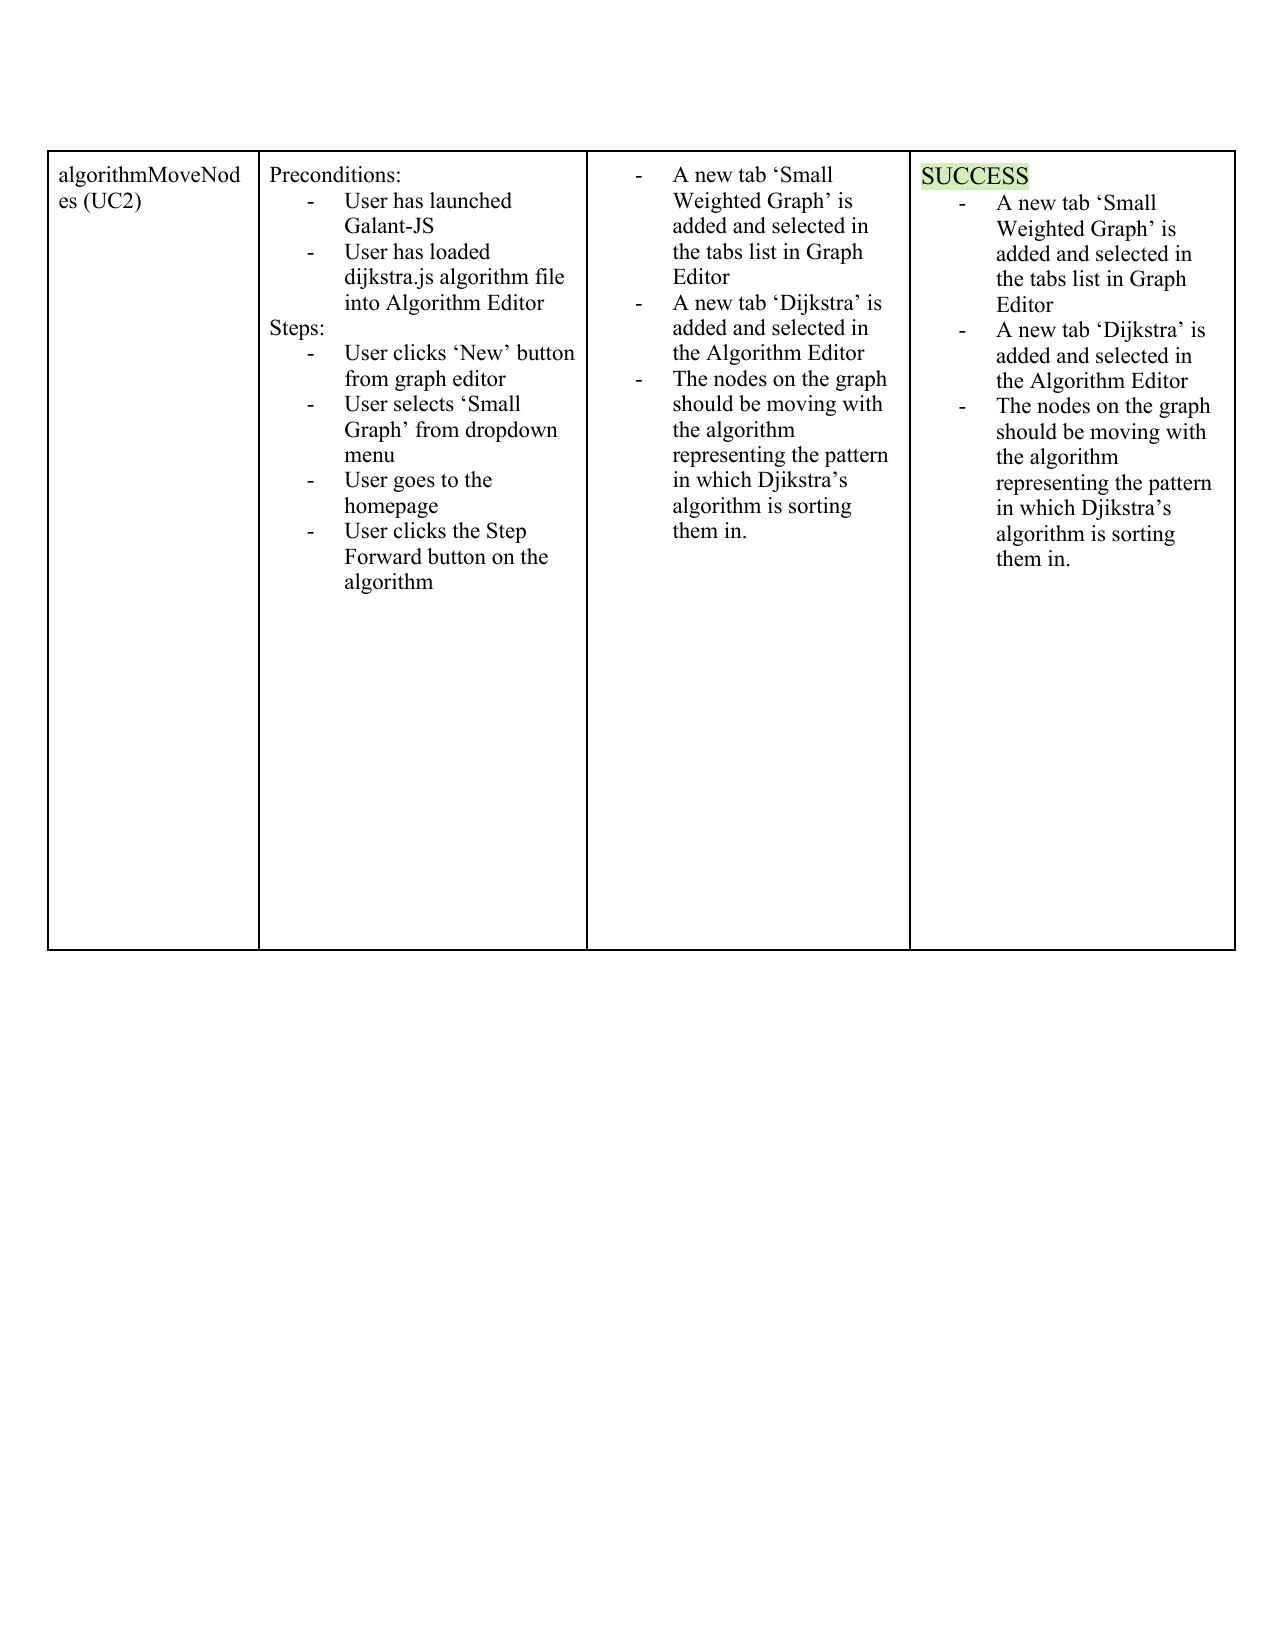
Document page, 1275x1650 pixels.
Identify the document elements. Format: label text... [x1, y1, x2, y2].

table_cell Preconditions: User has launched Galant-JS User has loaded dijkstra.js algorithm file into Algorithm Editor Steps: User clicks ‘New’ button from graph editor User selects ‘Small Graph’ from dropdown menu User goes to the homepage User clicks the Step Forward button on the algorithm [260, 152, 586, 948]
table_cell algorithmMoveNodes (UC2) [49, 152, 258, 948]
table_cell SUCCESS A new tab ‘Small Weighted Graph’ is added and selected in the tabs list in Graph Editor A new tab ‘Dijkstra’ is added and selected in the Algorithm Editor The nodes on the graph should be moving with the algorithm representing the pattern in which Djikstra’s algorithm is sorting them in. [911, 152, 1234, 948]
table_cell A new tab ‘Small Weighted Graph’ is added and selected in the tabs list in Graph Editor A new tab ‘Dijkstra’ is added and selected in the Algorithm Editor The nodes on the graph should be moving with the algorithm representing the pattern in which Djikstra’s algorithm is sorting them in. [588, 152, 909, 948]
